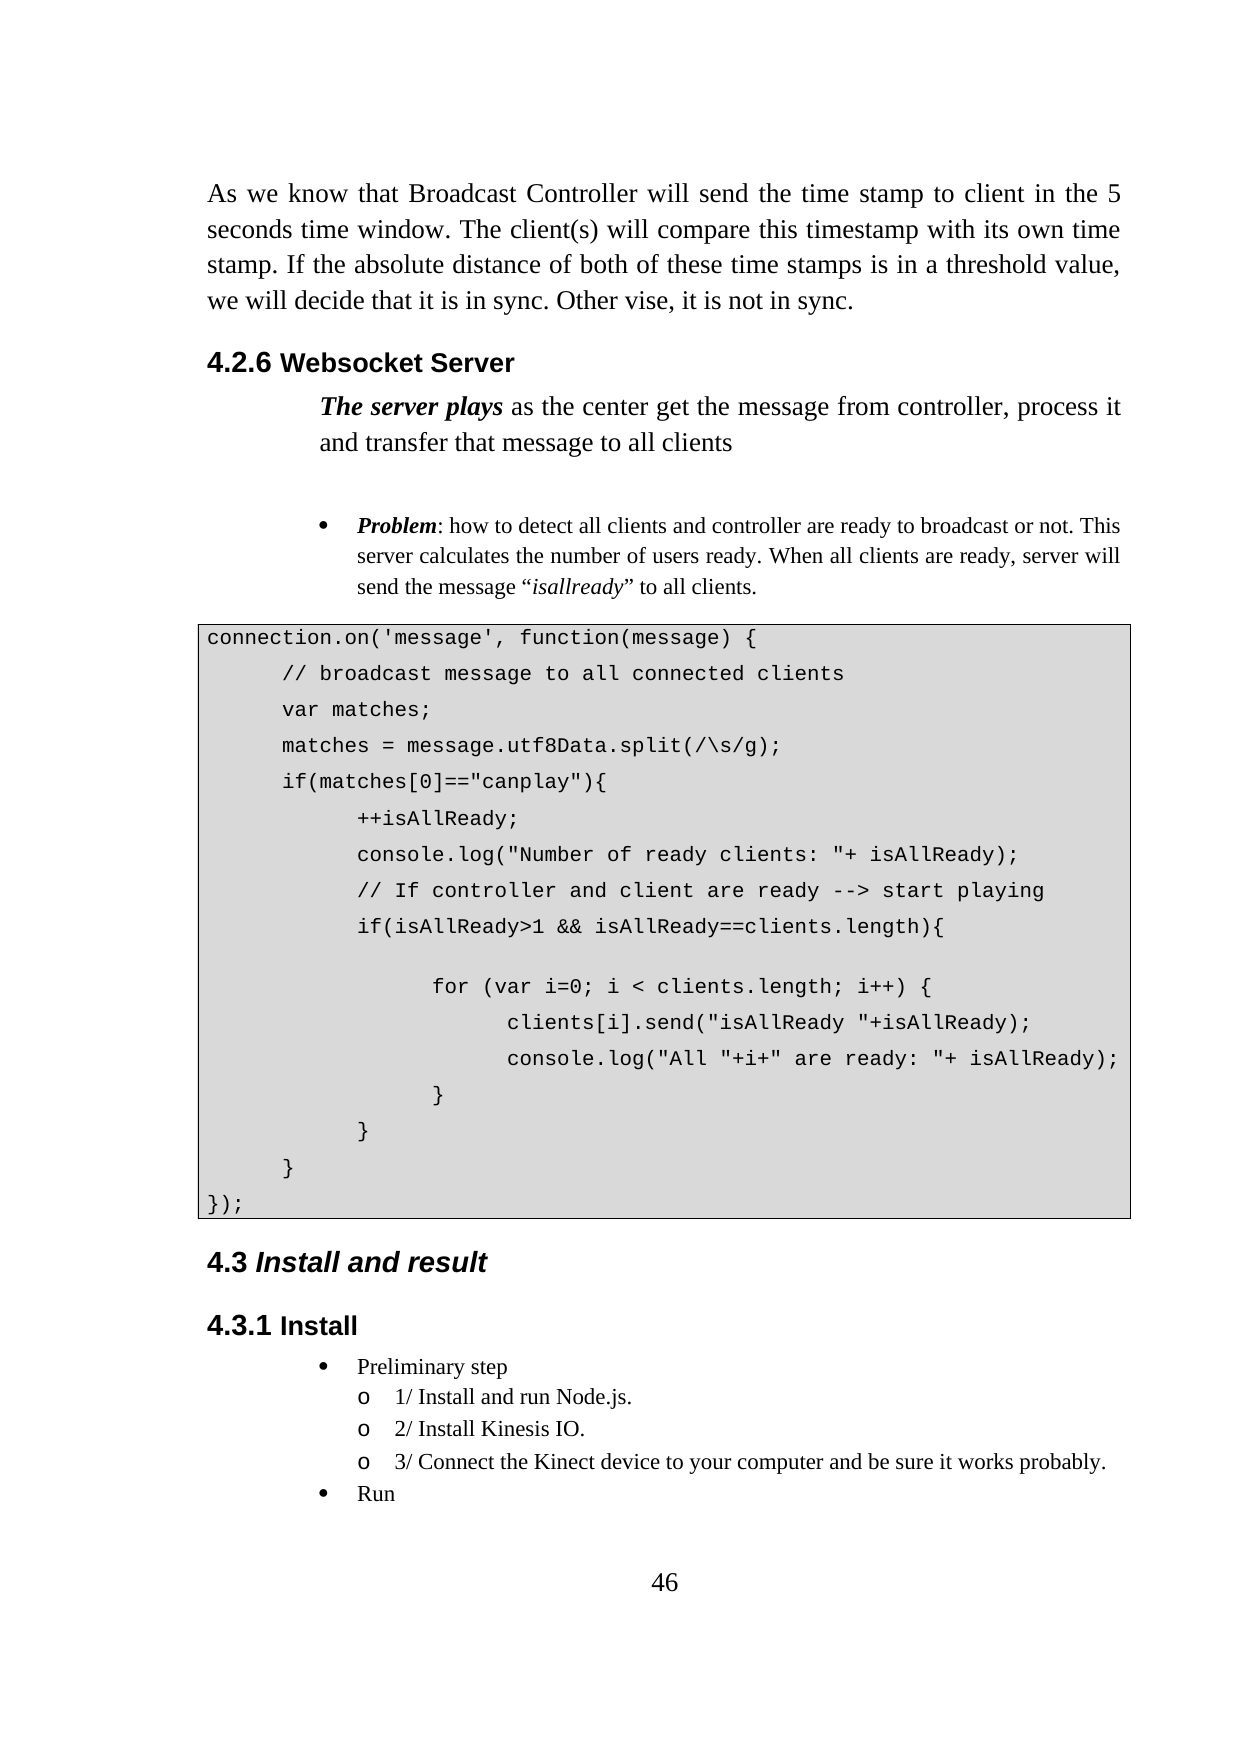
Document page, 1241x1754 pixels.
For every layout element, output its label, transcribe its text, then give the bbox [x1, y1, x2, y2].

text matches = message.utf8Data.split(/\s/g); [199, 732, 1130, 759]
text } [199, 1081, 1130, 1108]
text // broadcast message to all connected clients [199, 660, 1130, 687]
text if(isAllReady>1 && isAllReady==clients.length){ [199, 913, 1130, 963]
list Preliminary step [319, 1353, 1122, 1379]
text var matches; [199, 696, 1130, 723]
text connection.on('message', function(message) { [199, 625, 1130, 651]
text } [199, 1117, 1130, 1144]
text // If controller and client are ready --> start playing [199, 877, 1130, 904]
list Problem: how to detect all clients and controller are ready to broadcast or not. This server calculates the number of users ready. When all clients are ready, server will send the message “isallready” to all clients. [319, 512, 1122, 599]
text if(matches[0]=="canplay"){ [199, 768, 1130, 795]
text } [199, 1153, 1130, 1180]
list 1/ Install and run Node.js. [357, 1383, 1122, 1411]
text The server plays as the center get the message from controller, process it and transfer that message to all clients [319, 390, 1122, 457]
text console.log("All "+i+" are ready: "+ isAllReady); [199, 1045, 1130, 1072]
text clients[i].send("isAllReady "+isAllReady); [199, 1009, 1130, 1036]
list 3/ Connect the Kinect device to your computer and be sure it works probably. [357, 1448, 1122, 1476]
list Run [319, 1480, 1122, 1507]
text for (var i=0; i < clients.length; i++) { [199, 973, 1130, 999]
text }); [199, 1190, 1130, 1218]
subtitle Websocket Server [207, 345, 1122, 379]
list 2/ Install Kinesis IO. [357, 1416, 1122, 1444]
text ++isAllReady; [199, 804, 1130, 831]
subtitle Install and result [207, 1244, 1122, 1278]
subtitle Install [207, 1308, 1122, 1342]
text console.log("Number of ready clients: "+ isAllReady); [199, 841, 1130, 867]
text As we know that Broadcast Controller will send the time stamp to client in the 5 seconds time window. The client(s) will compare this timestamp with its own time stamp. If the absolute distance of both of these time stamps is in a threshold value, we will decide that it is in sync. Other vise, it is not in sync. [207, 177, 1122, 316]
